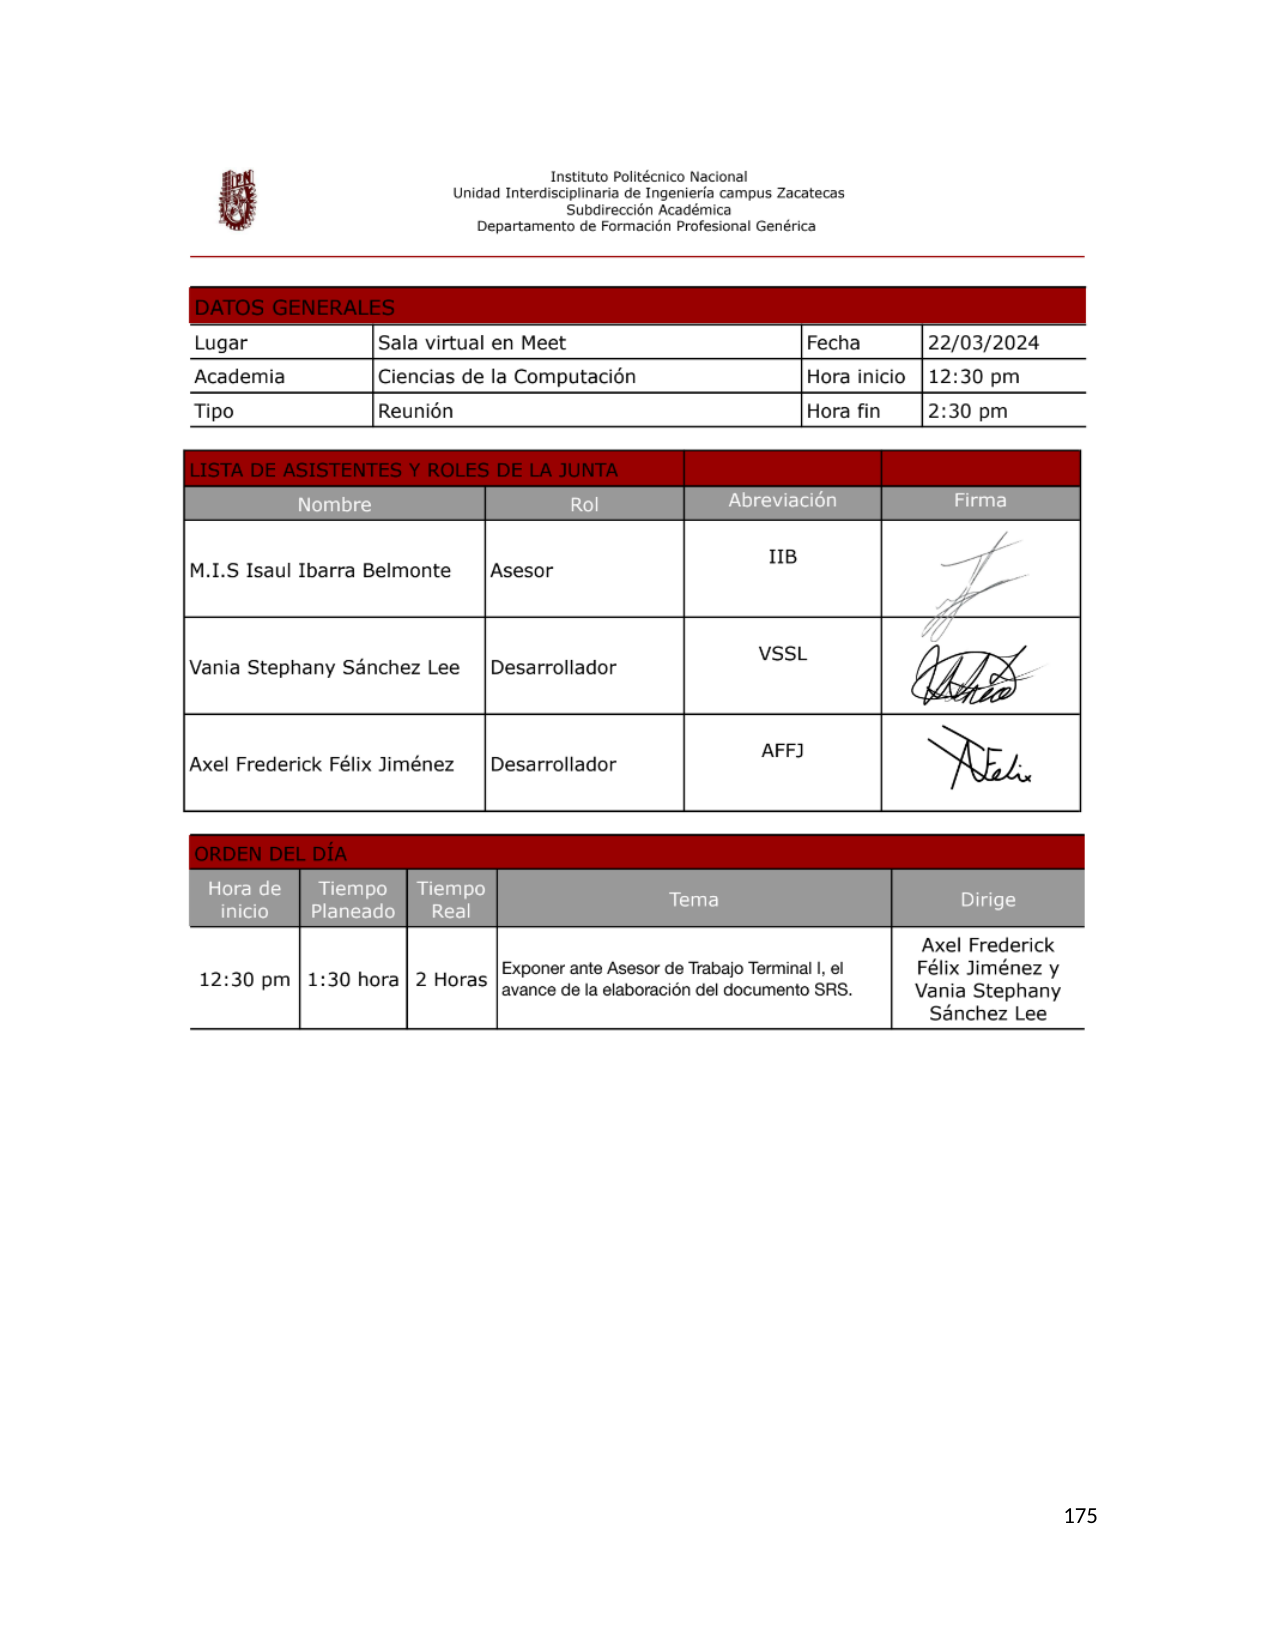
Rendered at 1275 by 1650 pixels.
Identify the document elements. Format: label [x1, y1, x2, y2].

picture [177, 147, 1098, 1040]
